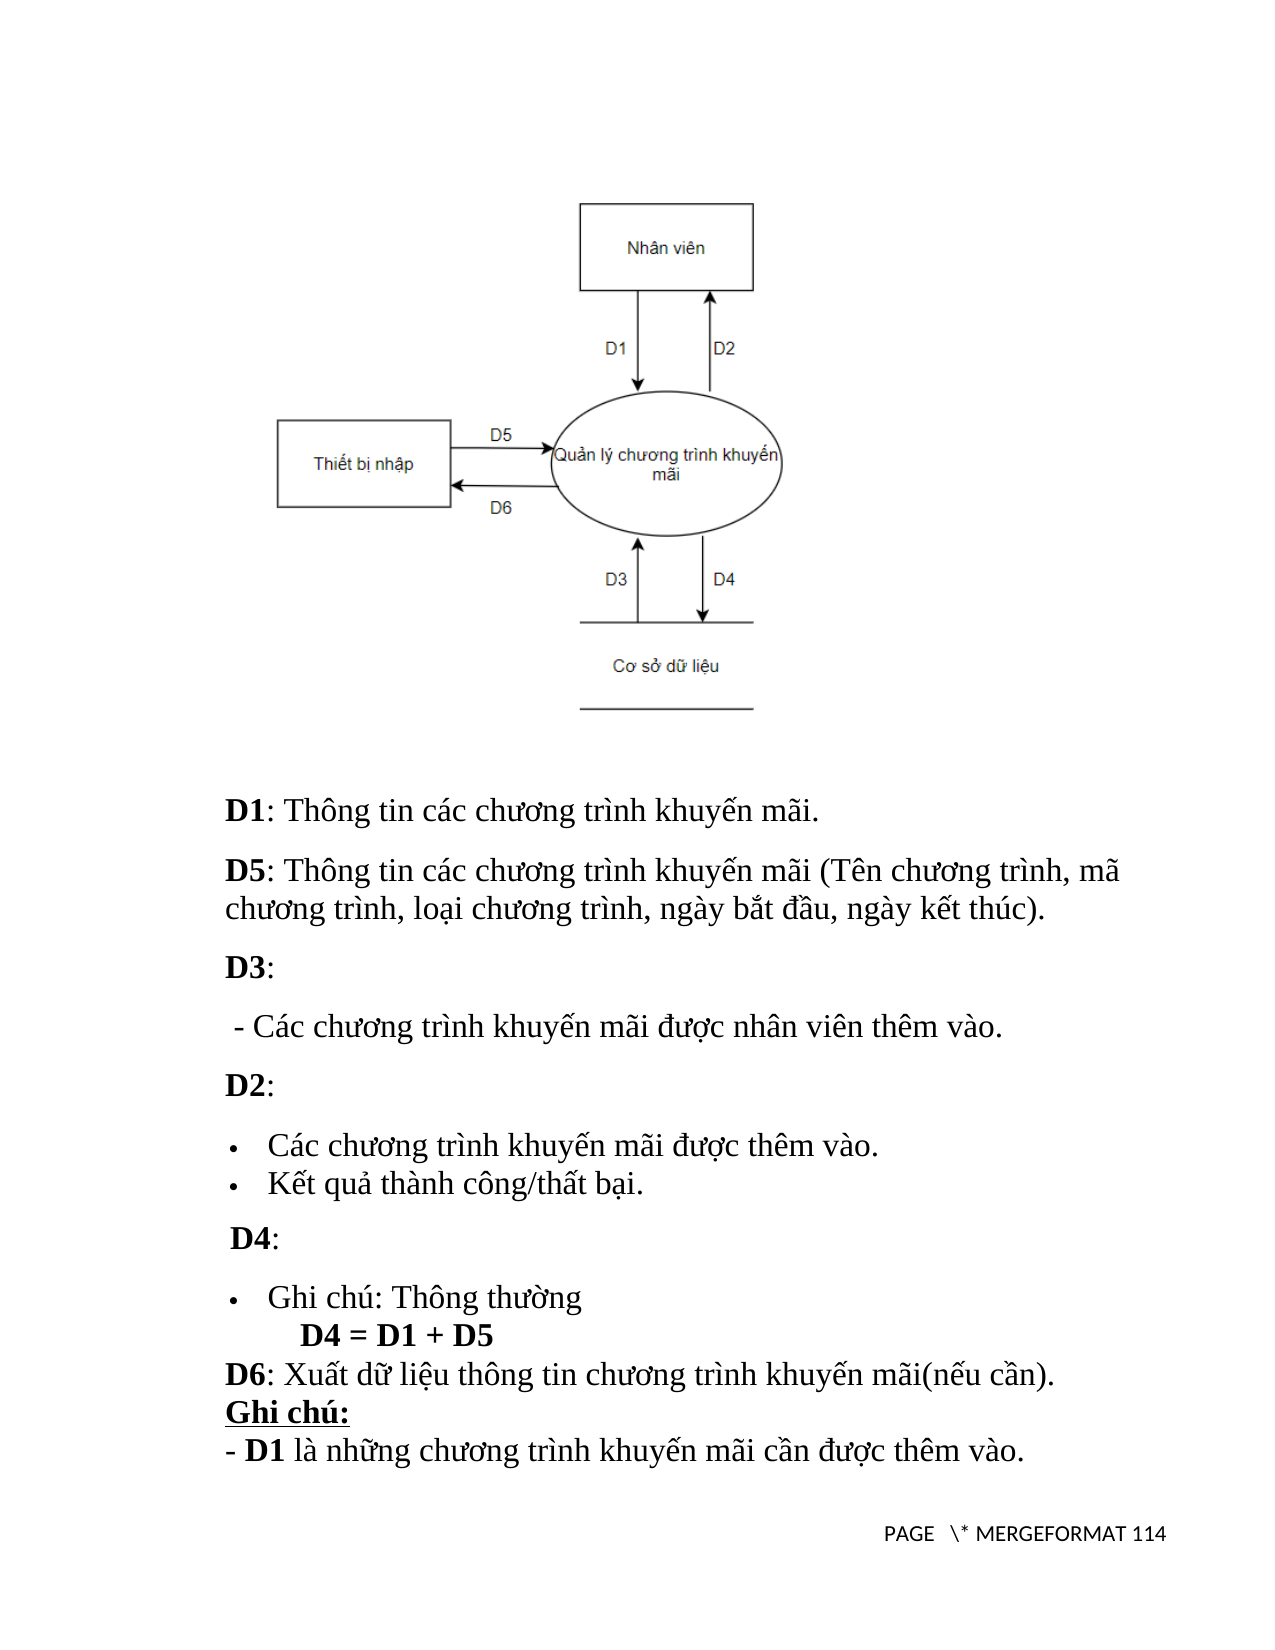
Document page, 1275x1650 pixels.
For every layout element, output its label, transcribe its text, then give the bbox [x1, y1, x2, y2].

text D2: [225, 1066, 1167, 1104]
text Ghi chú: [225, 1392, 1167, 1431]
text D1: Thông tin các chương trình khuyến mãi. [225, 791, 1167, 829]
list Ghi chú: Thông thường [230, 1277, 1167, 1316]
text - D1 là những chương trình khuyến mãi cần được thêm vào. [225, 1431, 1167, 1469]
picture [225, 150, 1200, 761]
text - Các chương trình khuyến mãi được nhân viên thêm vào. [225, 1007, 1167, 1045]
text D4: [230, 1218, 1167, 1257]
list Kết quả thành công/thất bại. [230, 1163, 1167, 1202]
list Các chương trình khuyến mãi được thêm vào. [230, 1125, 1167, 1163]
text D4 = D1 + D5 [267, 1316, 1167, 1354]
text D3: [225, 947, 1167, 986]
text D6: Xuất dữ liệu thông tin chương trình khuyến mãi(nếu cần). [225, 1354, 1167, 1392]
text D5: Thông tin các chương trình khuyến mãi (Tên chương trình, mã chương trình, loại chương trình, ngày bắt đầu, ngày kết thúc). [225, 850, 1167, 927]
